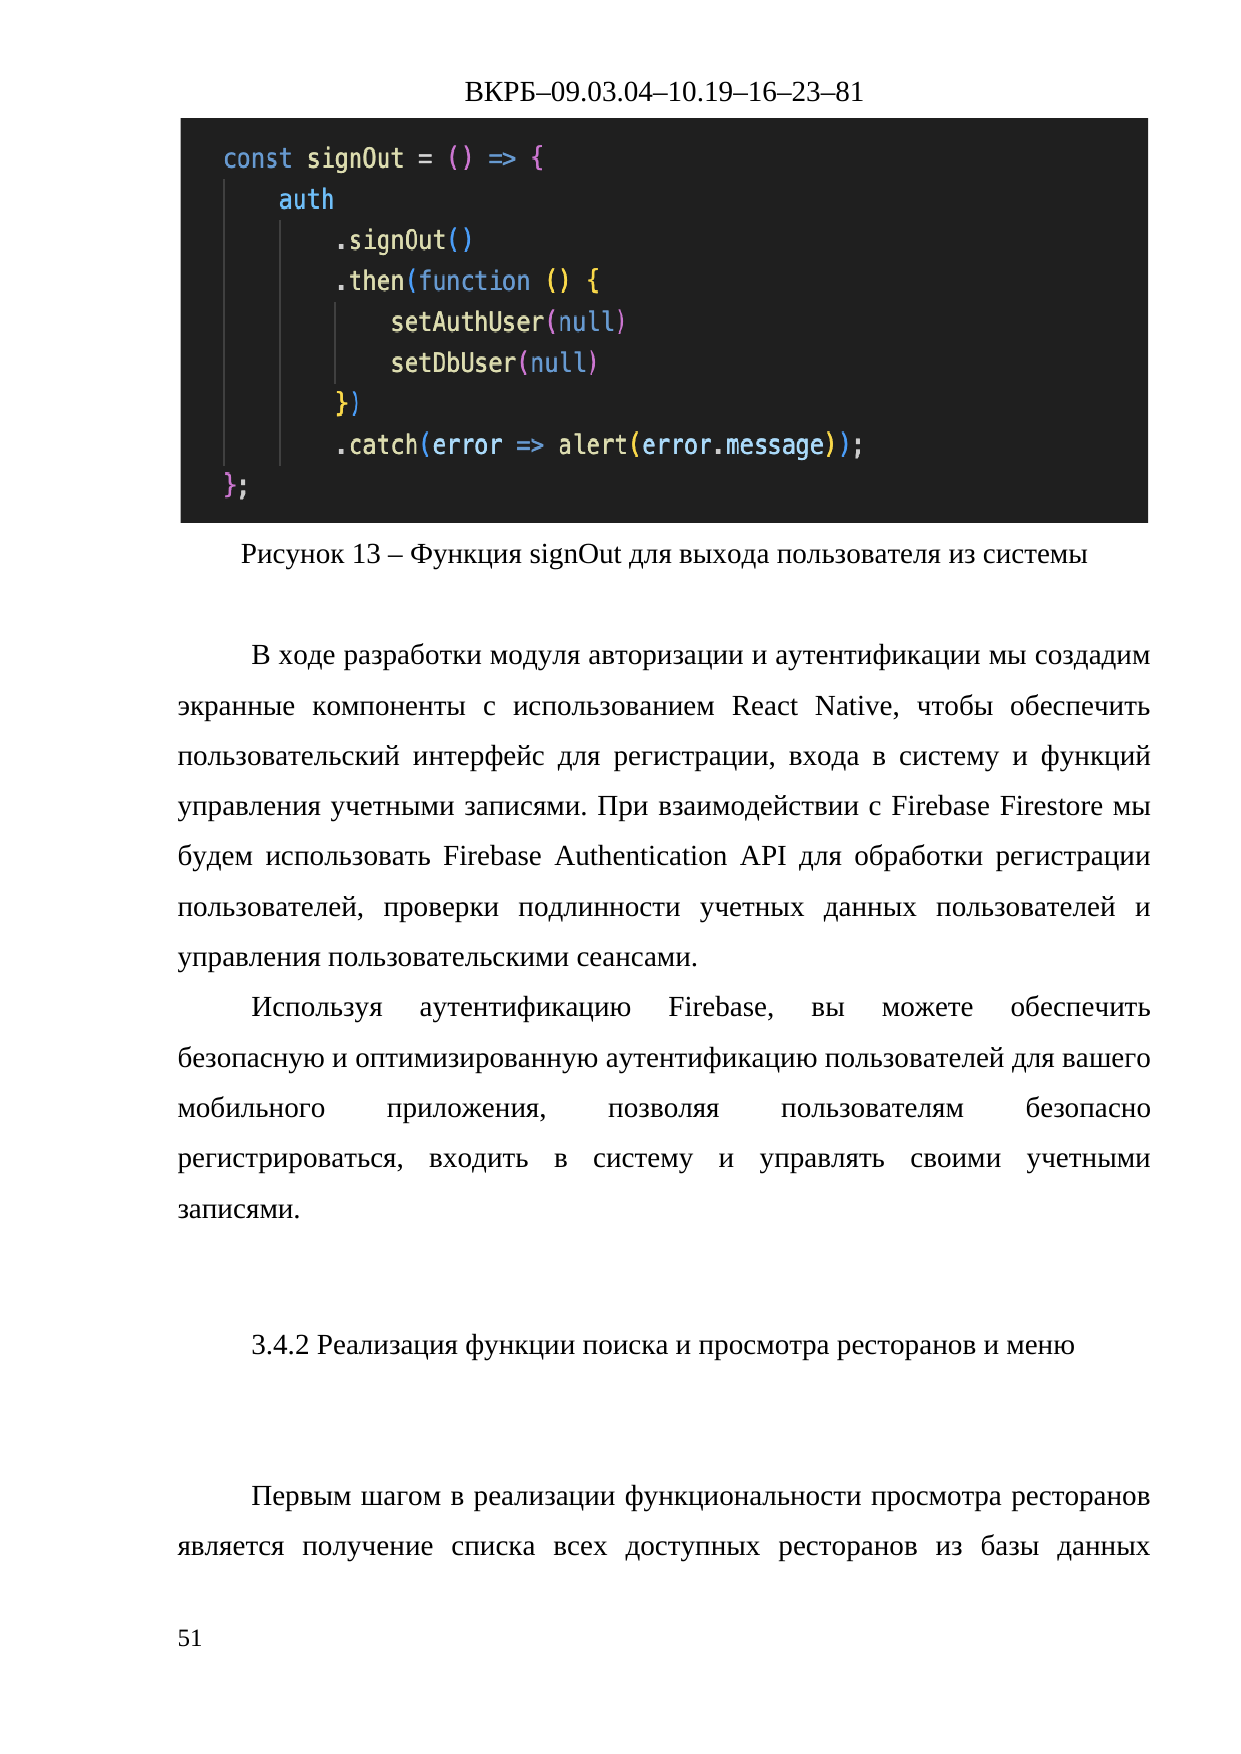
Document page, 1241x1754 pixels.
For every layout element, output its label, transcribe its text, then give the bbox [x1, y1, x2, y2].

text В ходе разработки модуля авторизации и аутентификации мы создадим экранные компоненты с использованием React Native, чтобы обеспечить пользовательский интерфейс для регистрации, входа в систему и функций управления учетными записями. При взаимодействии с Firebase Firestore мы будем использовать Firebase Authentication API для обработки регистрации пользователей, проверки подлинности учетных данных пользователей и управления пользовательскими сеансами. [177, 637, 1152, 973]
text Используя аутентификацию Firebase, вы можете обеспечить безопасную и оптимизированную аутентификацию пользователей для вашего мобильного приложения, позволяя пользователям безопасно регистрироваться, входить в систему и управлять своими учетными записями. [177, 989, 1152, 1224]
text Рисунок 13 – Функция signOut для выхода пользователя из системы [177, 537, 1152, 570]
picture [180, 118, 1149, 523]
subtitle 3.4.2 Реализация функции поиска и просмотра ресторанов и меню [177, 1327, 1152, 1361]
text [177, 1478, 1152, 1562]
